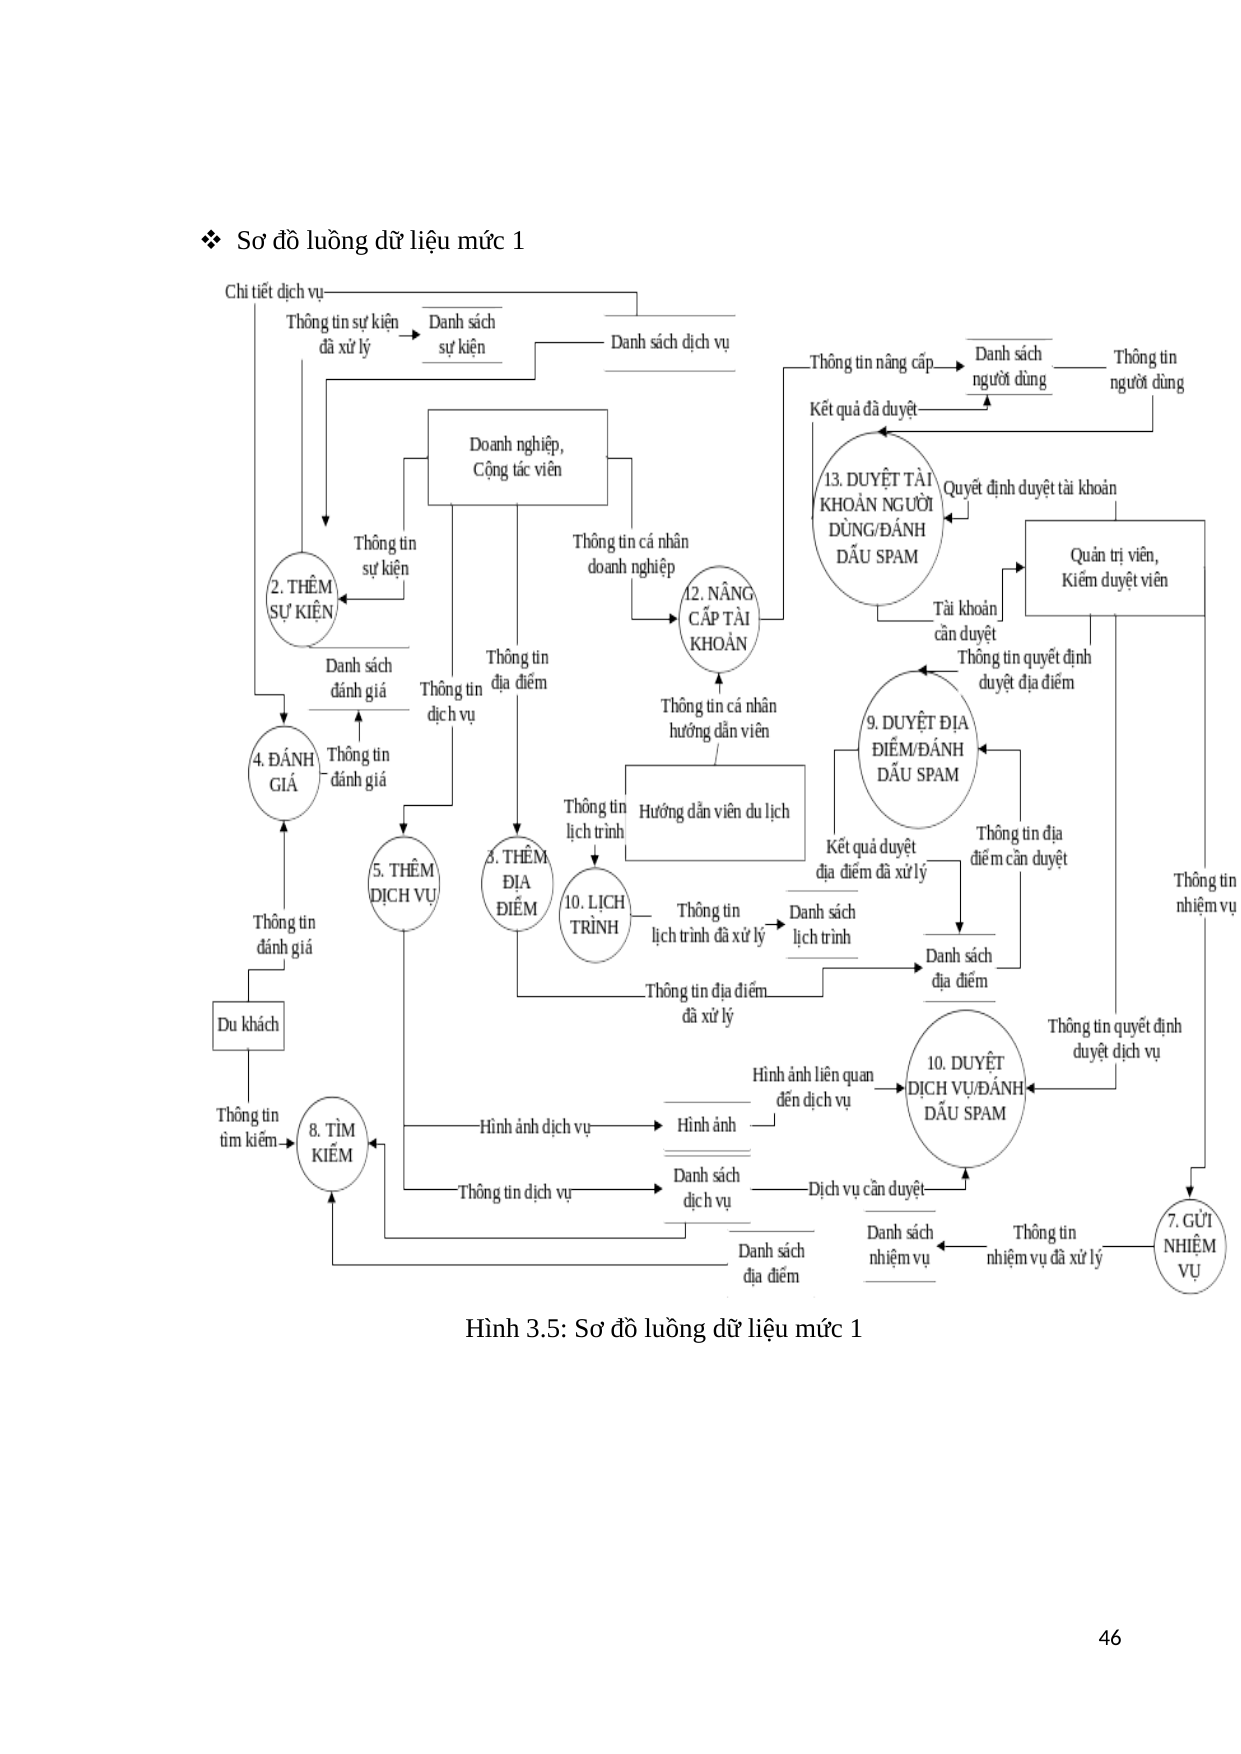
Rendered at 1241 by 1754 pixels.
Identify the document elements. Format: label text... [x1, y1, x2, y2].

subtitle Hình 3.5: Sơ đồ luồng dữ liệu mức 1 [207, 1312, 1121, 1343]
list Sơ đồ luồng dữ liệu mức 1 [199, 224, 1121, 255]
